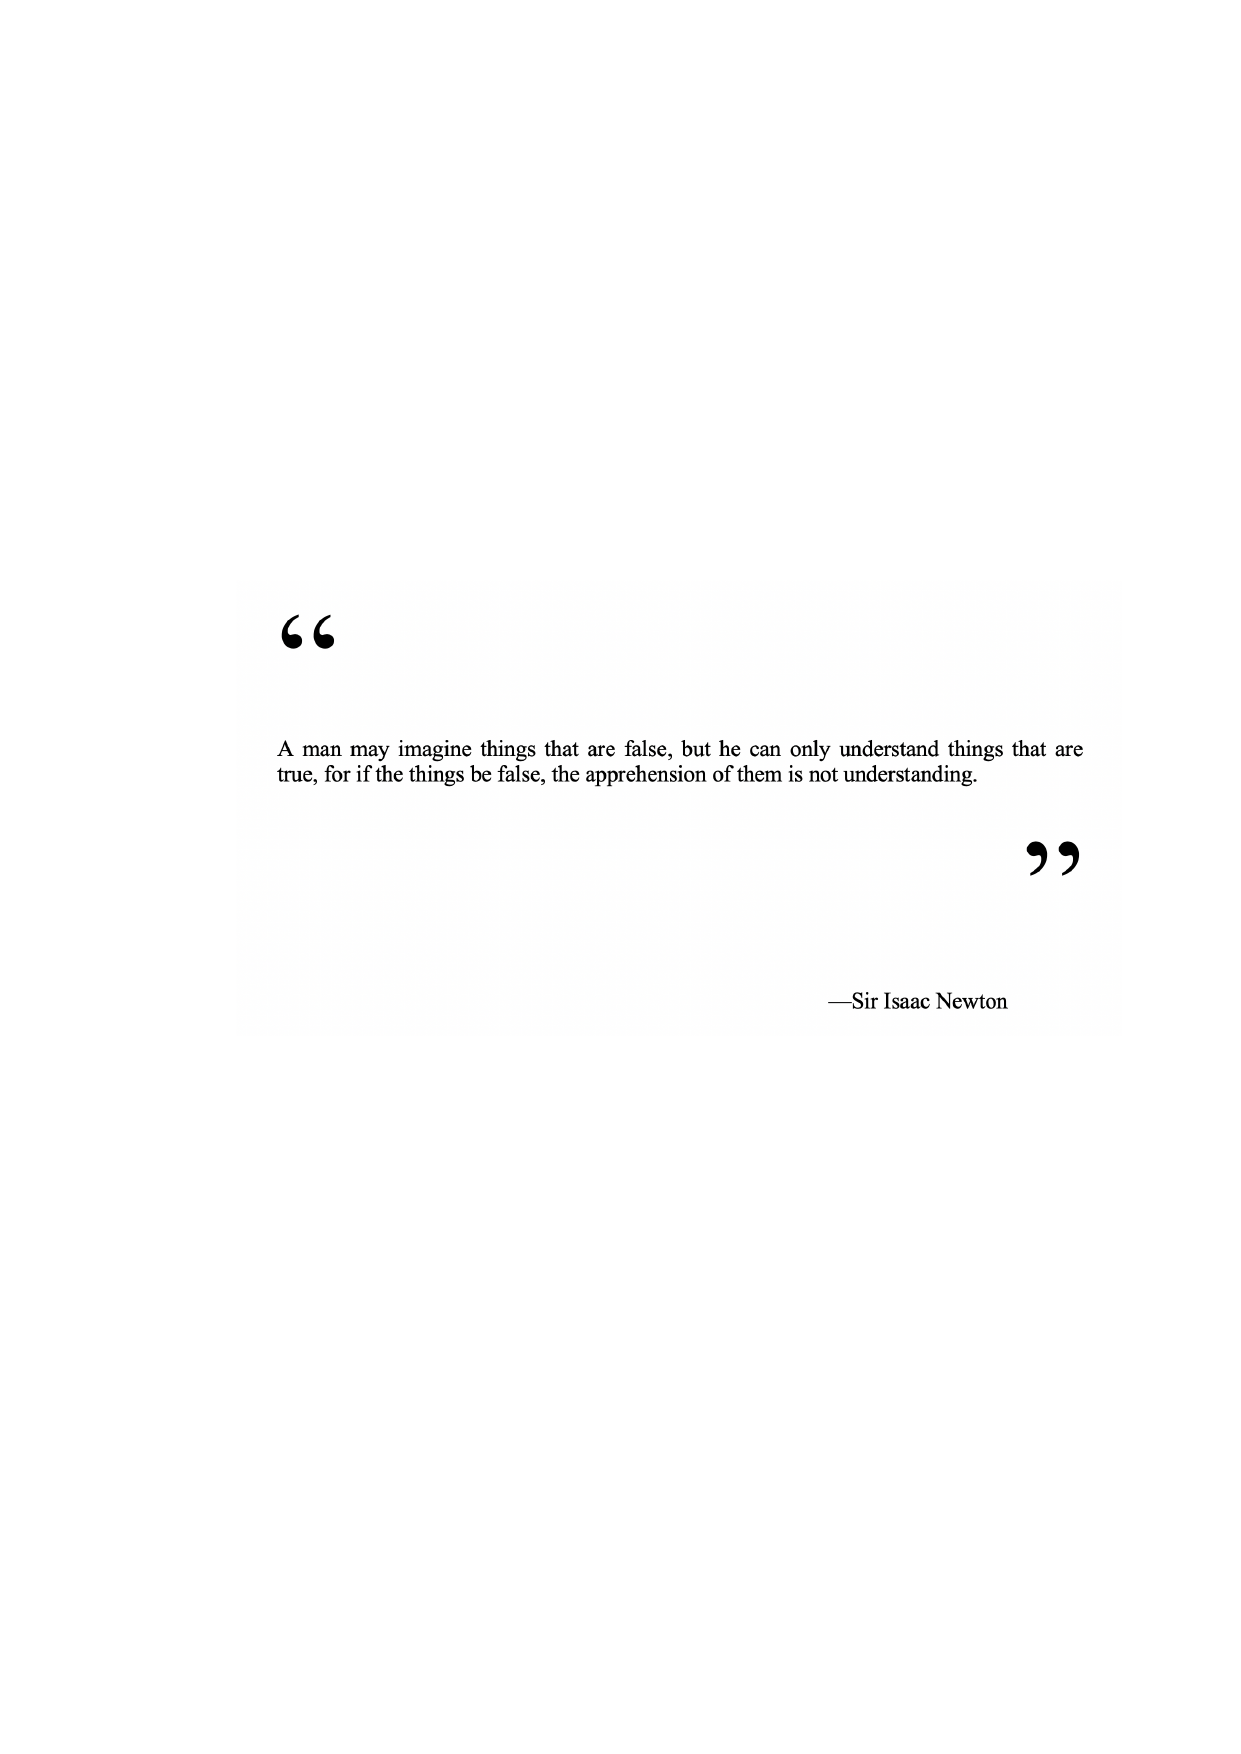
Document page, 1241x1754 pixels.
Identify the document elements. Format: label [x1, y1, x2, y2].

picture [236, 580, 1123, 1036]
